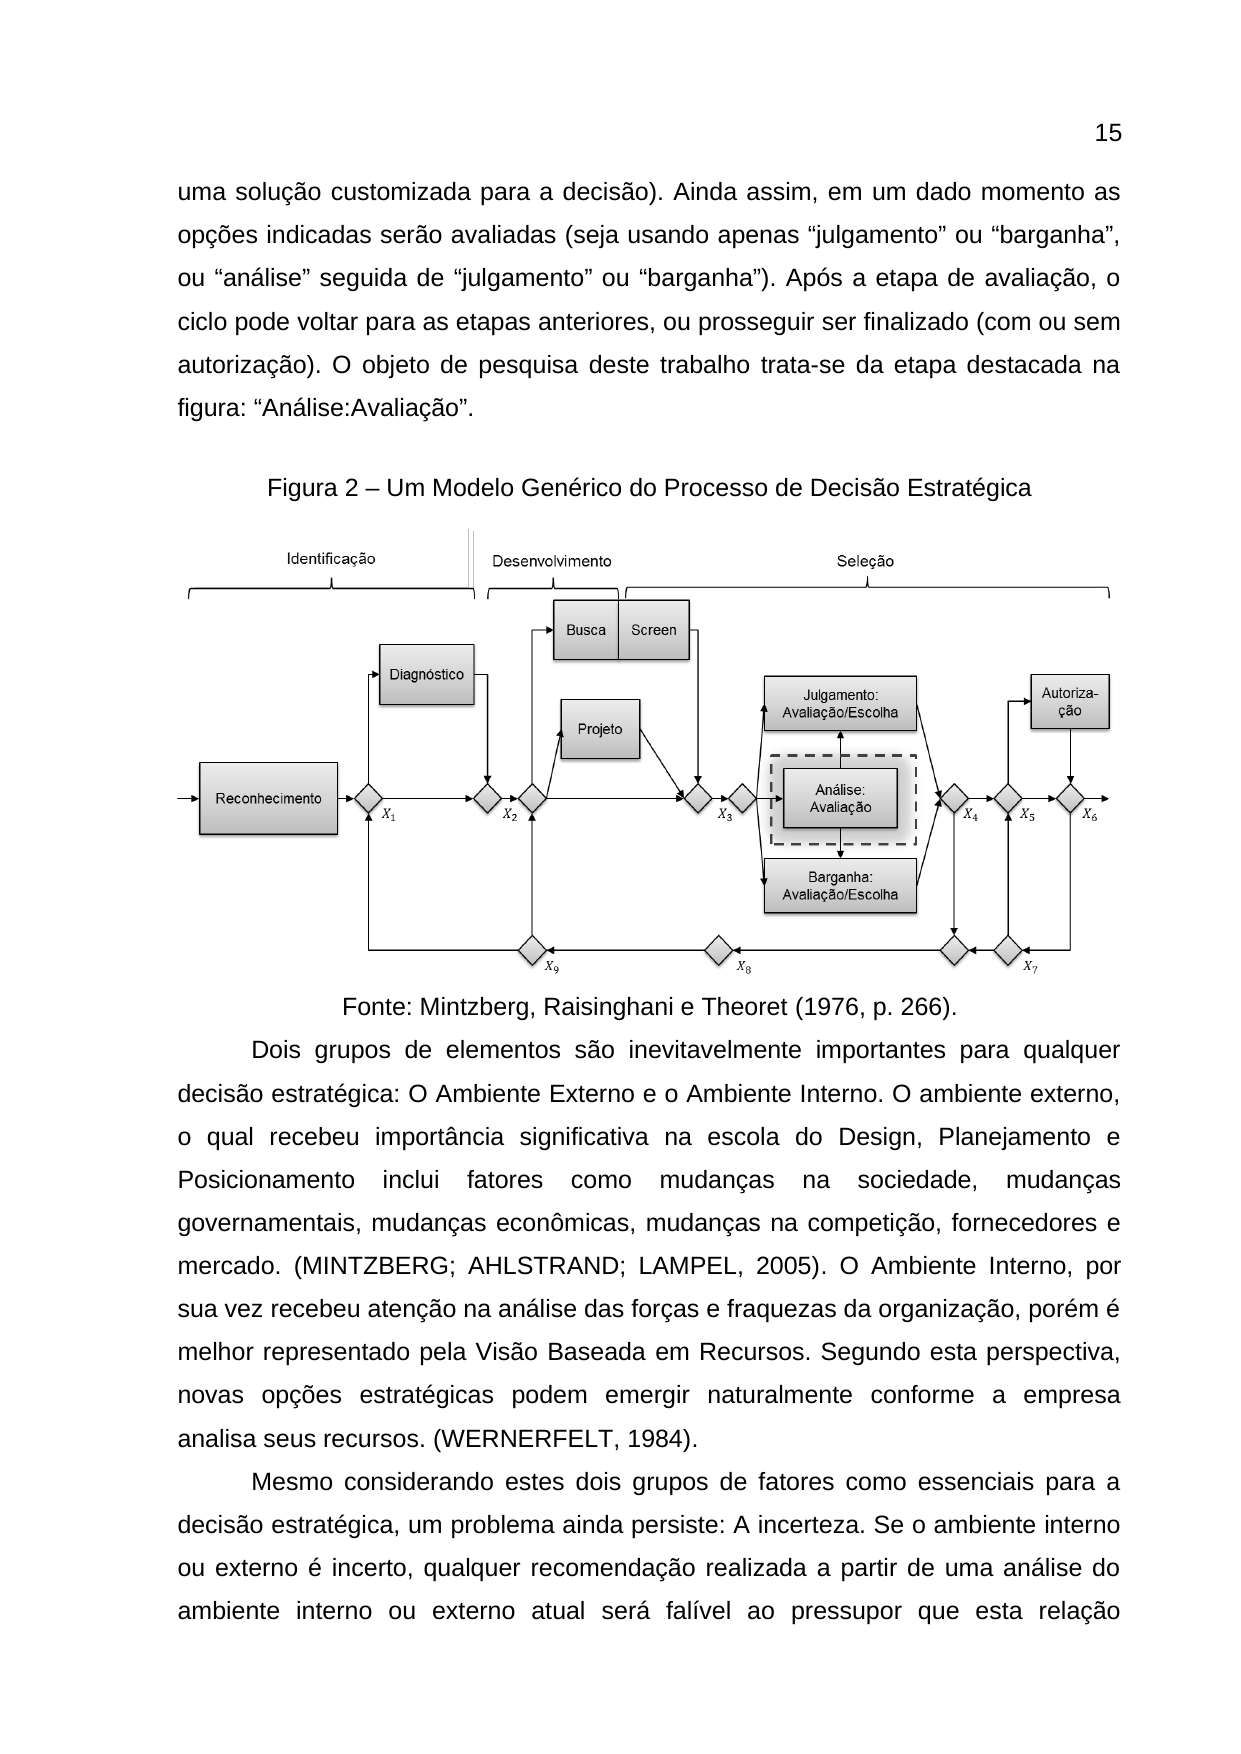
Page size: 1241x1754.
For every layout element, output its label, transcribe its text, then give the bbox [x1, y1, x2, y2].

text Figura – Um Modelo Genérico do Processo de Decisão Estratégica [177, 473, 1122, 502]
text Dois grupos de elementos são inevitavelmente importantes para qualquer decisão estratégica: O Ambiente Externo e o Ambiente Interno. O ambiente externo, o qual recebeu importância significativa na escola do Design, Planejamento e Posicionamento inclui fatores como mudanças na sociedade, mudanças governamentais, mudanças econômicas, mudanças na competição, fornecedores e mercado. (MINTZBERG; AHLSTRAND; LAMPEL, 2005). O Ambiente Interno, por sua vez recebeu atenção na análise das forças e fraquezas da organização, porém é melhor representado pela Visão Baseada em Recursos. Segundo esta perspectiva, novas opções estratégicas podem emergir naturalmente conforme a empresa analisa seus recursos. (WERNERFELT, 1984). [177, 1036, 1122, 1452]
text Fonte: Mintzberg, Raisinghani e Theoret (1976, p. 266). [177, 992, 1122, 1021]
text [177, 177, 1122, 422]
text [177, 1467, 1122, 1625]
picture [177, 529, 1117, 978]
